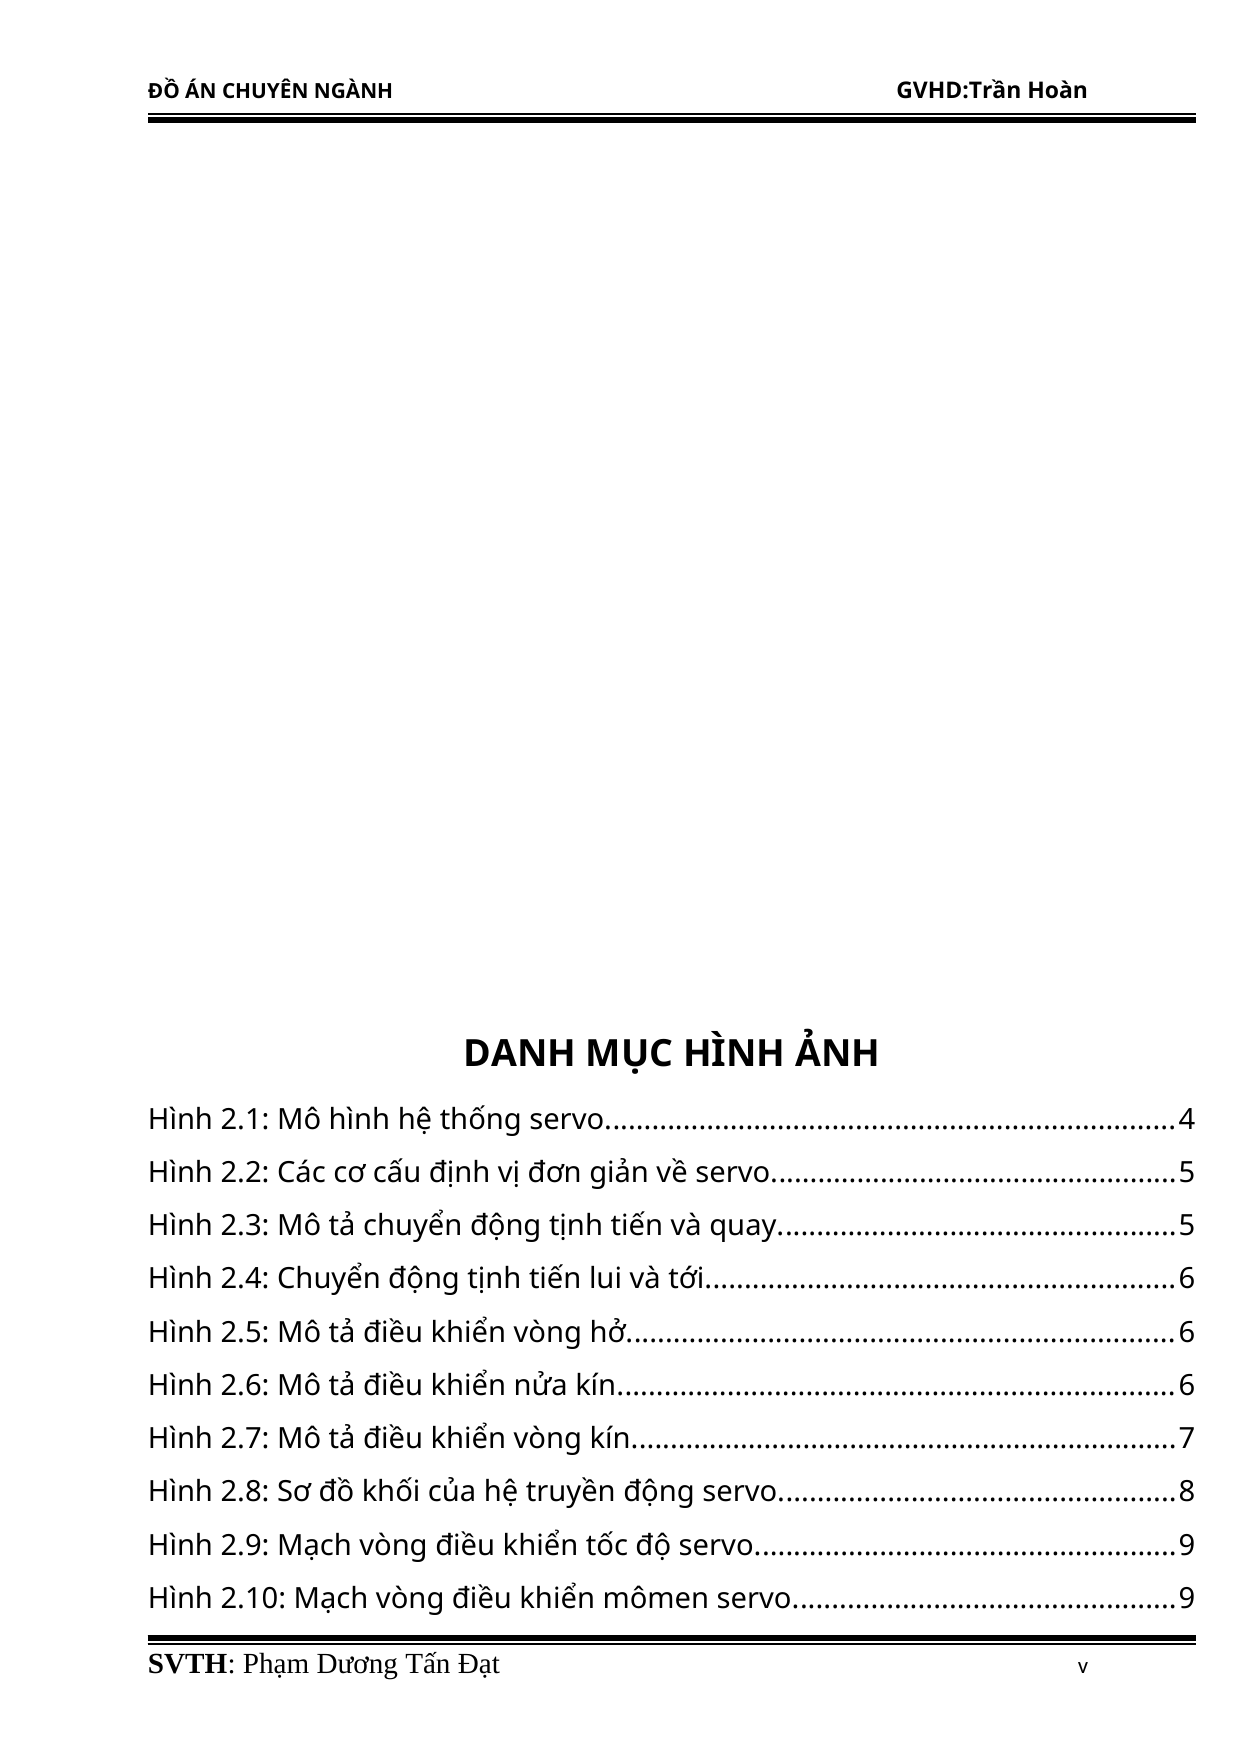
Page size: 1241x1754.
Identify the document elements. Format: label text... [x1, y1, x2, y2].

text Hình 2.4: Chuyển động tịnh tiến lui và tới. 6 [148, 1258, 1196, 1297]
text Hình 2.2: Các cơ cấu định vị đơn giản về servo. 5 [148, 1151, 1196, 1191]
text Hình 2.3: Mô tả chuyển động tịnh tiến và quay. 5 [148, 1204, 1196, 1244]
text Hình 2.9: Mạch vòng điều khiển tốc độ servo. 9 [148, 1524, 1196, 1563]
text Hình 2.8: Sơ đồ khối của hệ truyền động servo. 8 [148, 1471, 1196, 1510]
text Hình 2.1: Mô hình hệ thống servo. 4 [148, 1098, 1196, 1138]
text Hình 2.6: Mô tả điều khiển nửa kín. 6 [148, 1364, 1196, 1404]
text DANH MỤC HÌNH ẢNH [148, 1026, 1196, 1077]
text Hình 2.5: Mô tả điều khiển vòng hở. 6 [148, 1311, 1196, 1351]
text Hình 2.7: Mô tả điều khiển vòng kín. 7 [148, 1417, 1196, 1457]
text Hình 2.10: Mạch vòng điều khiển mômen servo. 9 [148, 1577, 1196, 1617]
